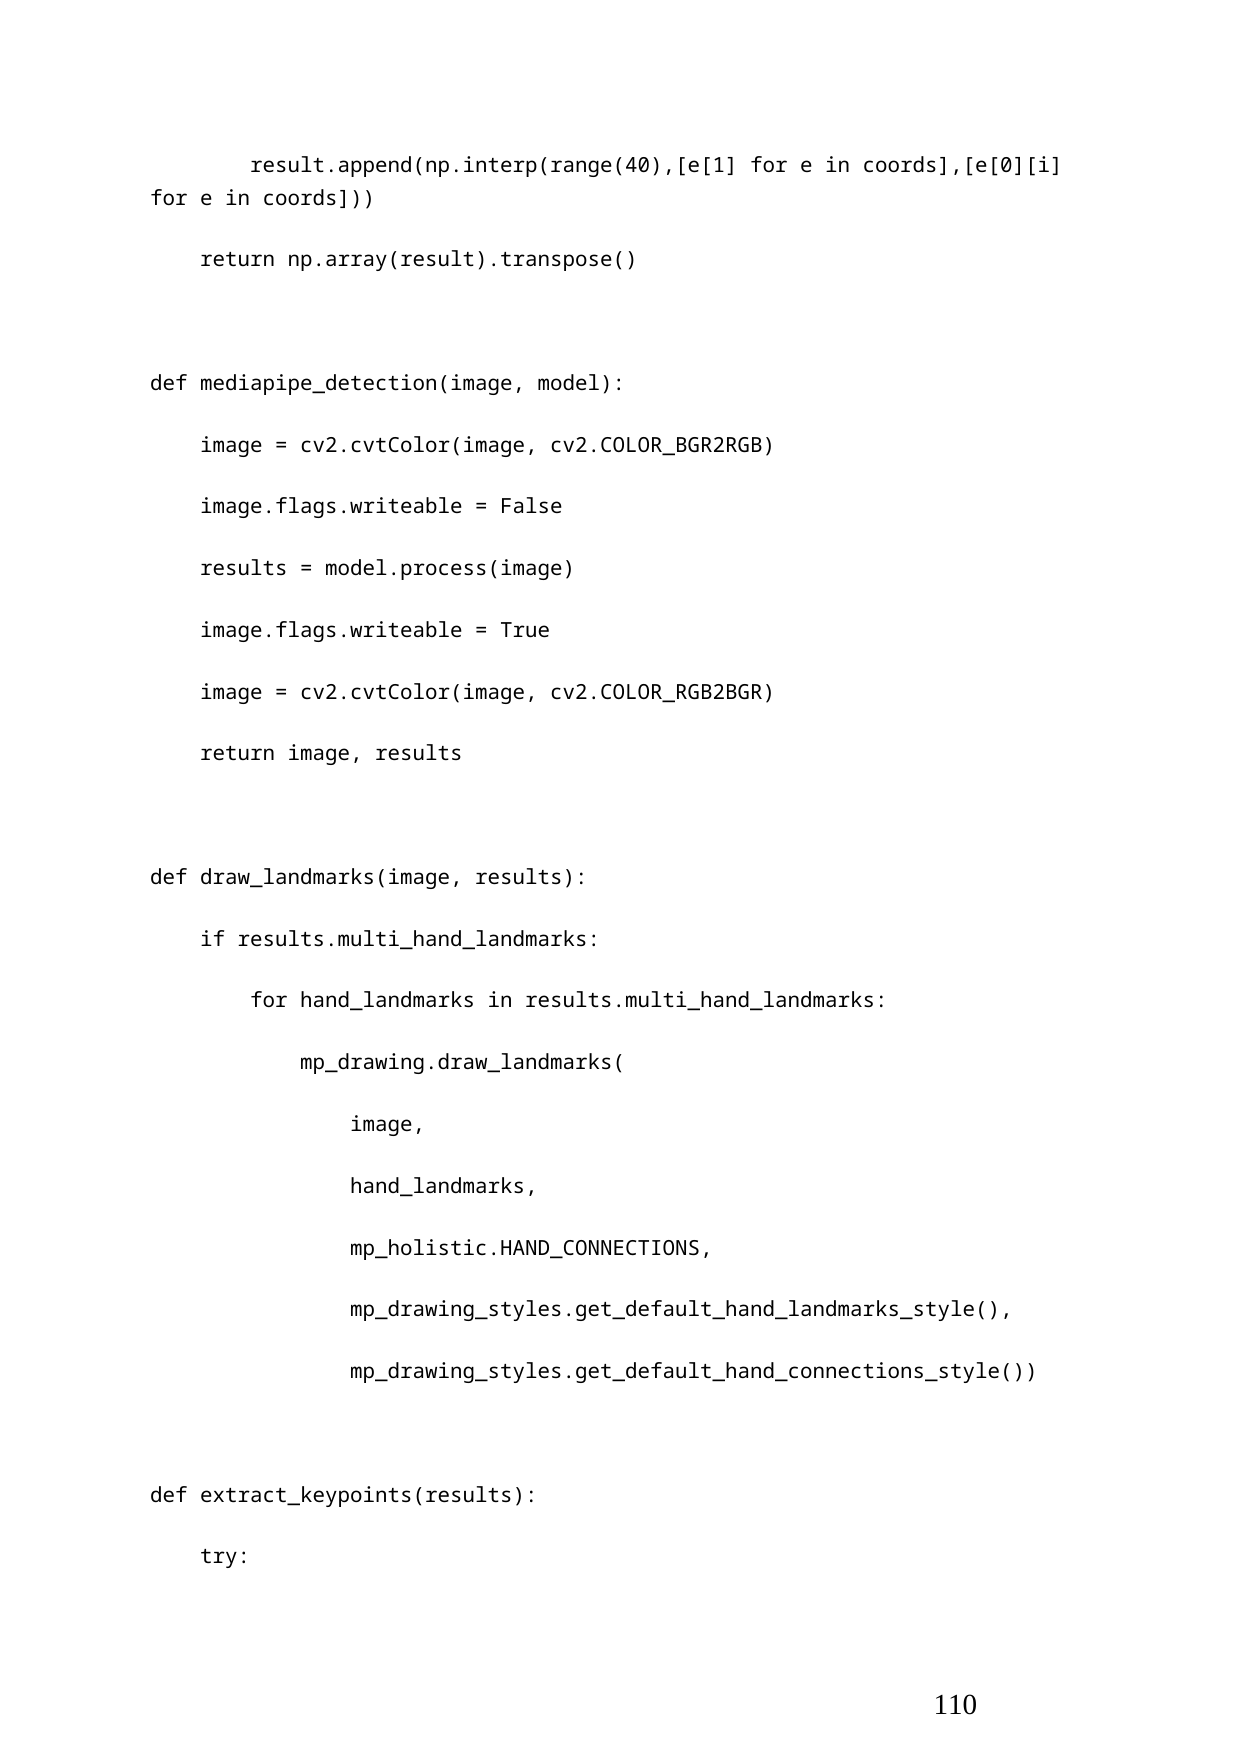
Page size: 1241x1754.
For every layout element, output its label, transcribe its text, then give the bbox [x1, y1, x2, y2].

subtitle def extract_keypoints(results): [150, 1480, 1090, 1508]
subtitle return image, results [150, 738, 1090, 767]
subtitle mp_drawing_styles.get_default_hand_landmarks_style(), [150, 1294, 1090, 1323]
subtitle try: [150, 1542, 1090, 1570]
subtitle image, [150, 1109, 1090, 1138]
subtitle for hand_landmarks in results.multi_hand_landmarks: [150, 986, 1090, 1014]
subtitle image = cv2.cvtColor(image, cv2.COLOR_BGR2RGB) [150, 430, 1090, 458]
subtitle results = model.process(image) [150, 553, 1090, 582]
subtitle result.append(np.interp(range(40),[e[1] for e in coords],[e[0][i] for e in coords])) [150, 150, 1090, 211]
subtitle def draw_landmarks(image, results): [150, 862, 1090, 891]
subtitle mp_drawing.draw_landmarks( [150, 1047, 1090, 1076]
subtitle image.flags.writeable = True [150, 615, 1090, 643]
subtitle def mediapipe_detection(image, model): [150, 368, 1090, 396]
subtitle hand_landmarks, [150, 1171, 1090, 1199]
subtitle mp_drawing_styles.get_default_hand_connections_style()) [150, 1356, 1090, 1385]
subtitle image.flags.writeable = False [150, 491, 1090, 520]
subtitle image = cv2.cvtColor(image, cv2.COLOR_RGB2BGR) [150, 677, 1090, 705]
subtitle return np.array(result).transpose() [150, 244, 1090, 273]
subtitle if results.multi_hand_landmarks: [150, 924, 1090, 952]
subtitle mp_holistic.HAND_CONNECTIONS, [150, 1233, 1090, 1261]
